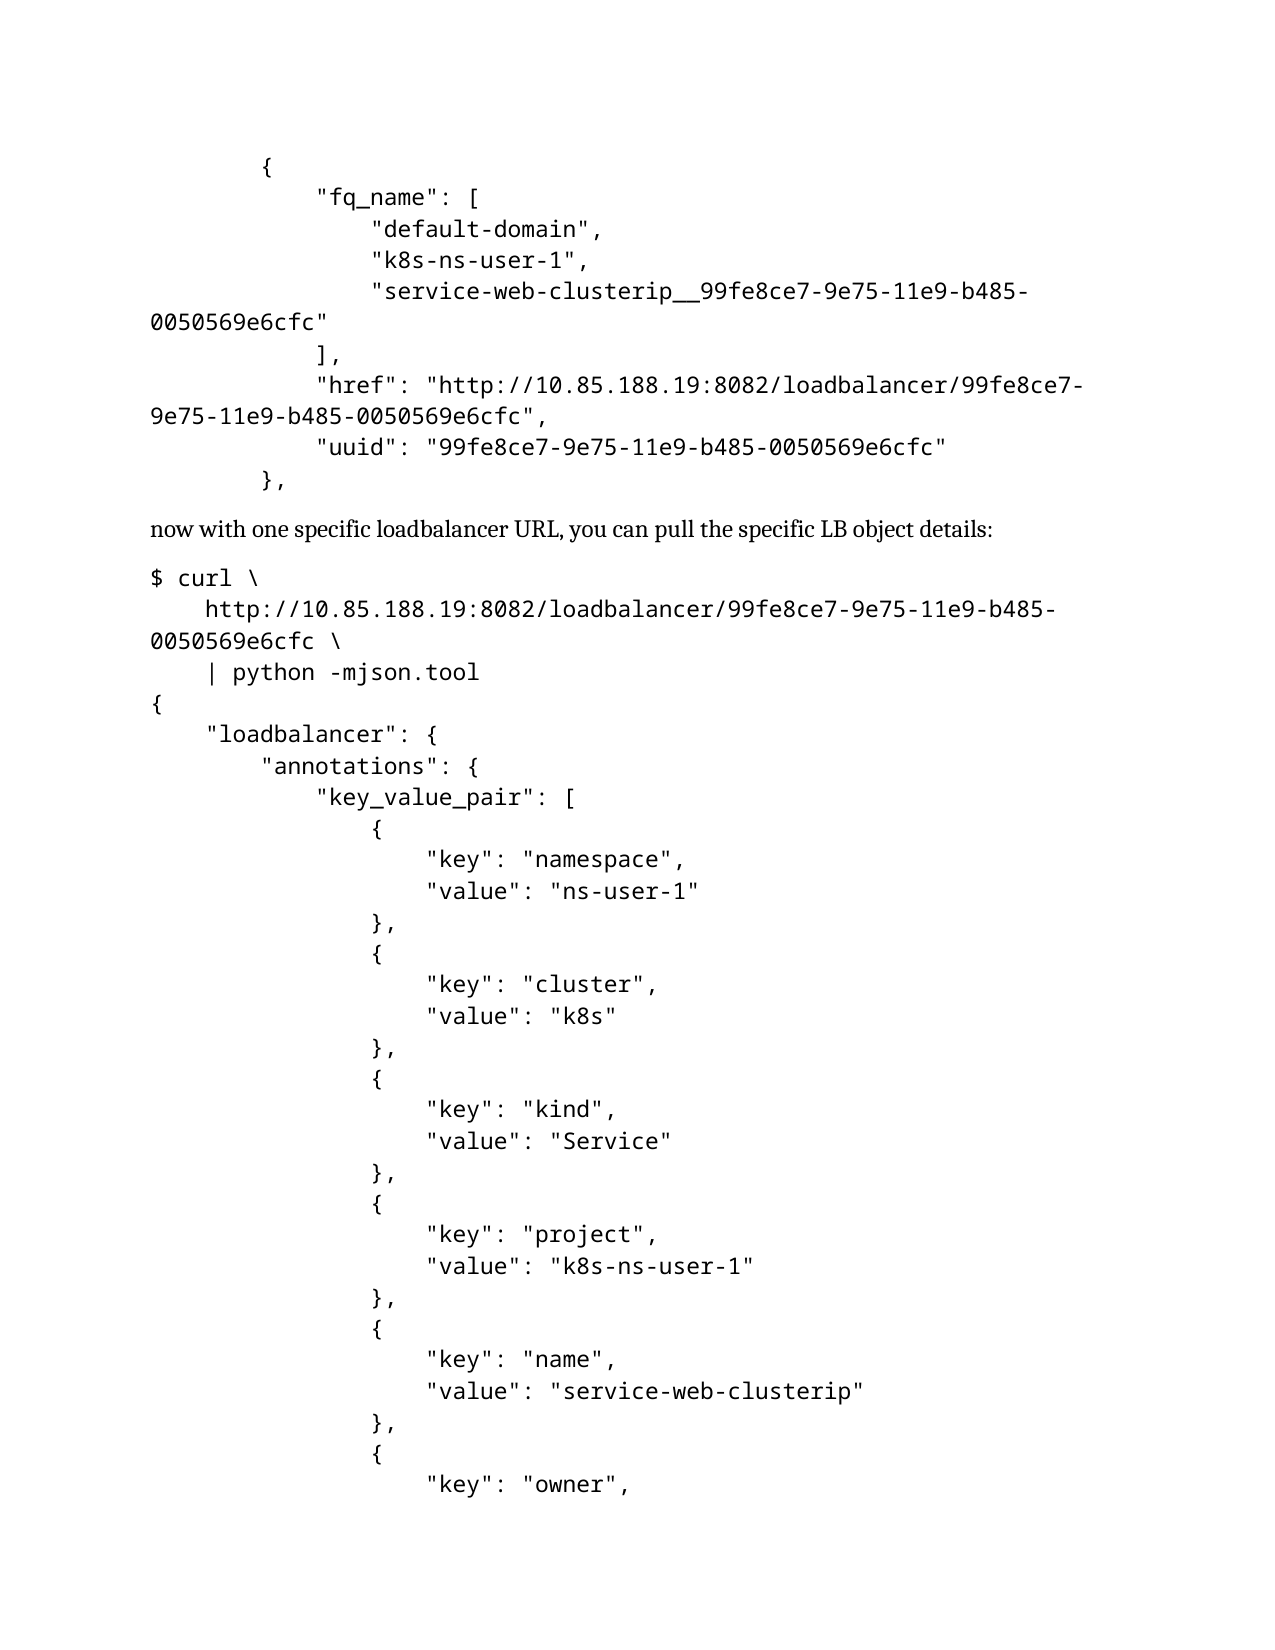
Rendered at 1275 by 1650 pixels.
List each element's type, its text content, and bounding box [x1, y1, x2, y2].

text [150, 562, 1125, 1499]
text now with one specific loadbalancer URL, you can pull the specific LB object details: [150, 514, 1125, 543]
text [150, 150, 1125, 494]
